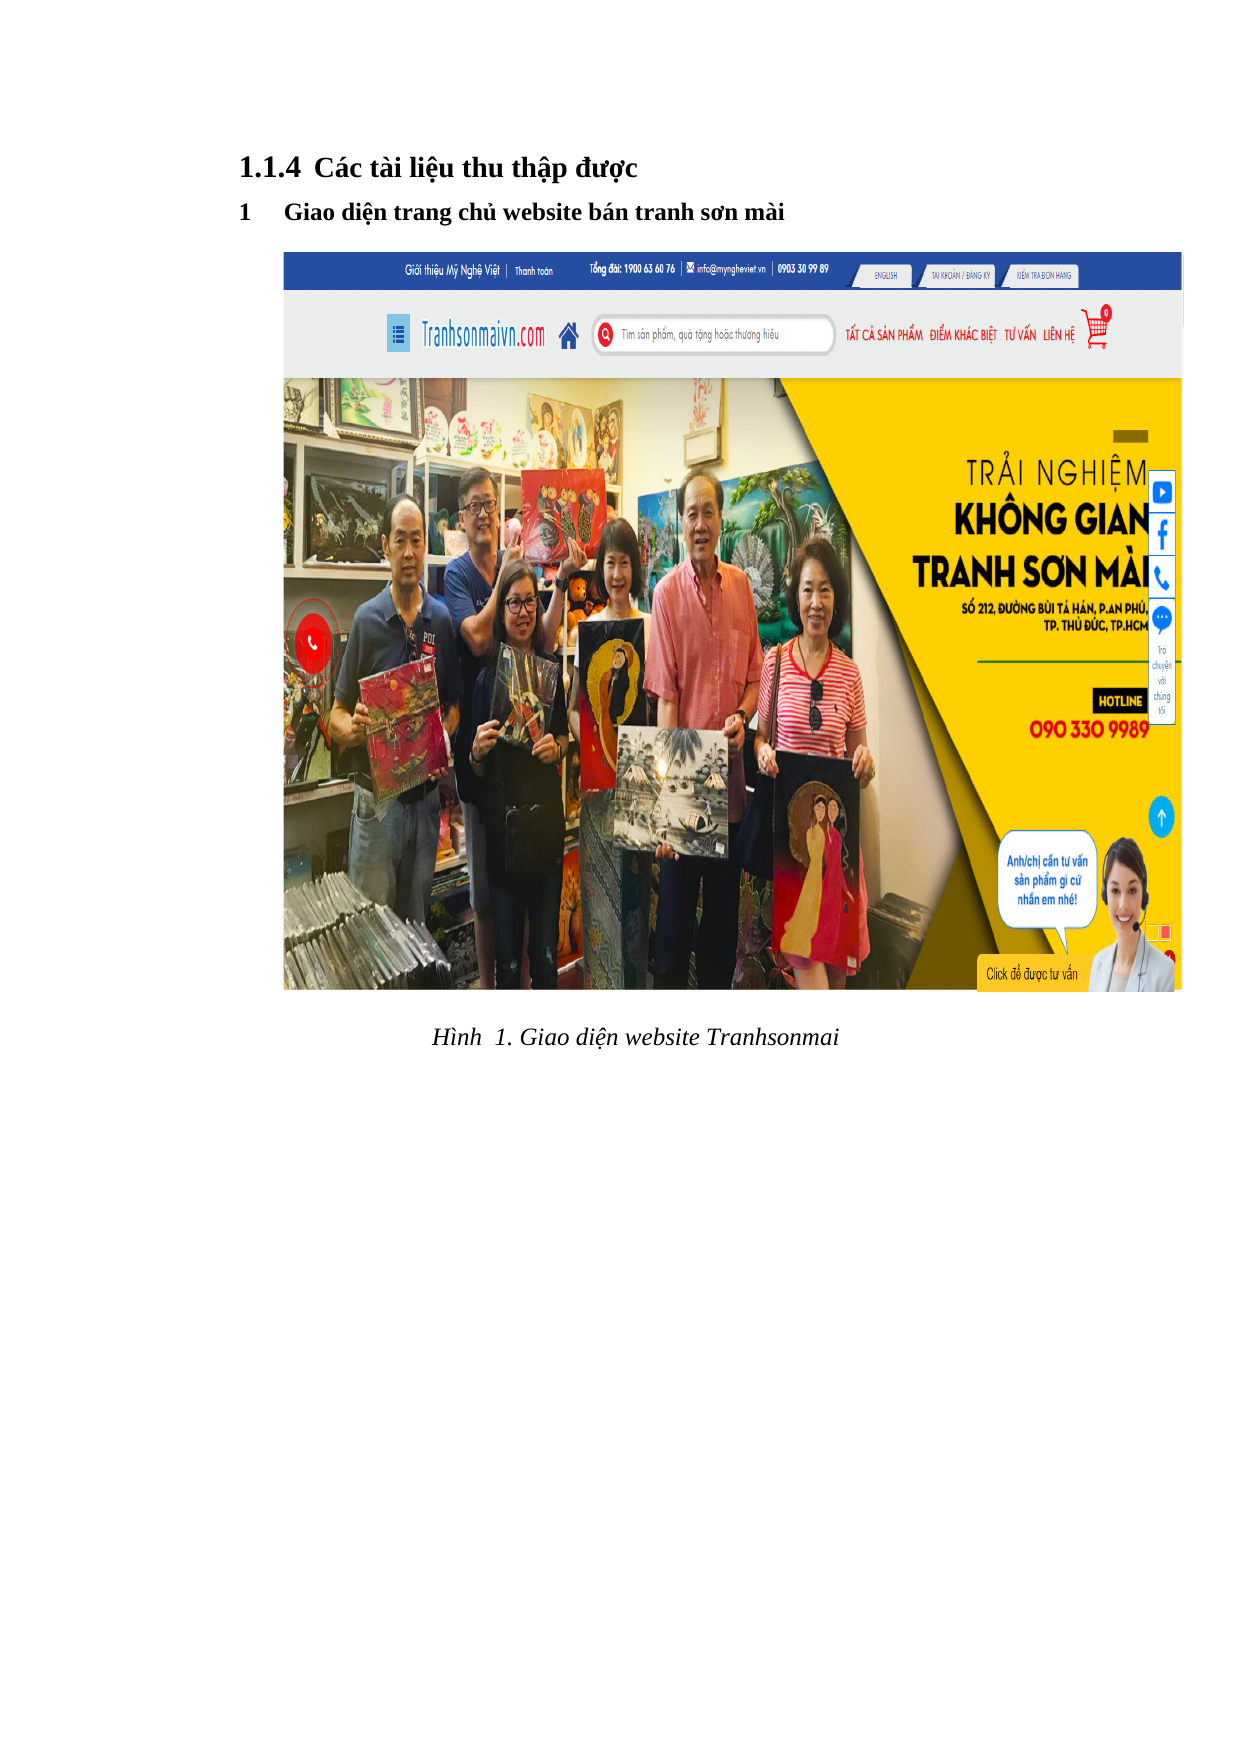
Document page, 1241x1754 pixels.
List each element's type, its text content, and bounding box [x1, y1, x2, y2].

text Hình 1. Giao diện website Tranhsonmai [358, 1022, 1122, 1051]
subtitle Các tài liệu thu thập được [238, 148, 1122, 184]
picture [283, 252, 1184, 992]
list Giao diện trang chủ website bán tranh sơn mài [238, 197, 1122, 226]
